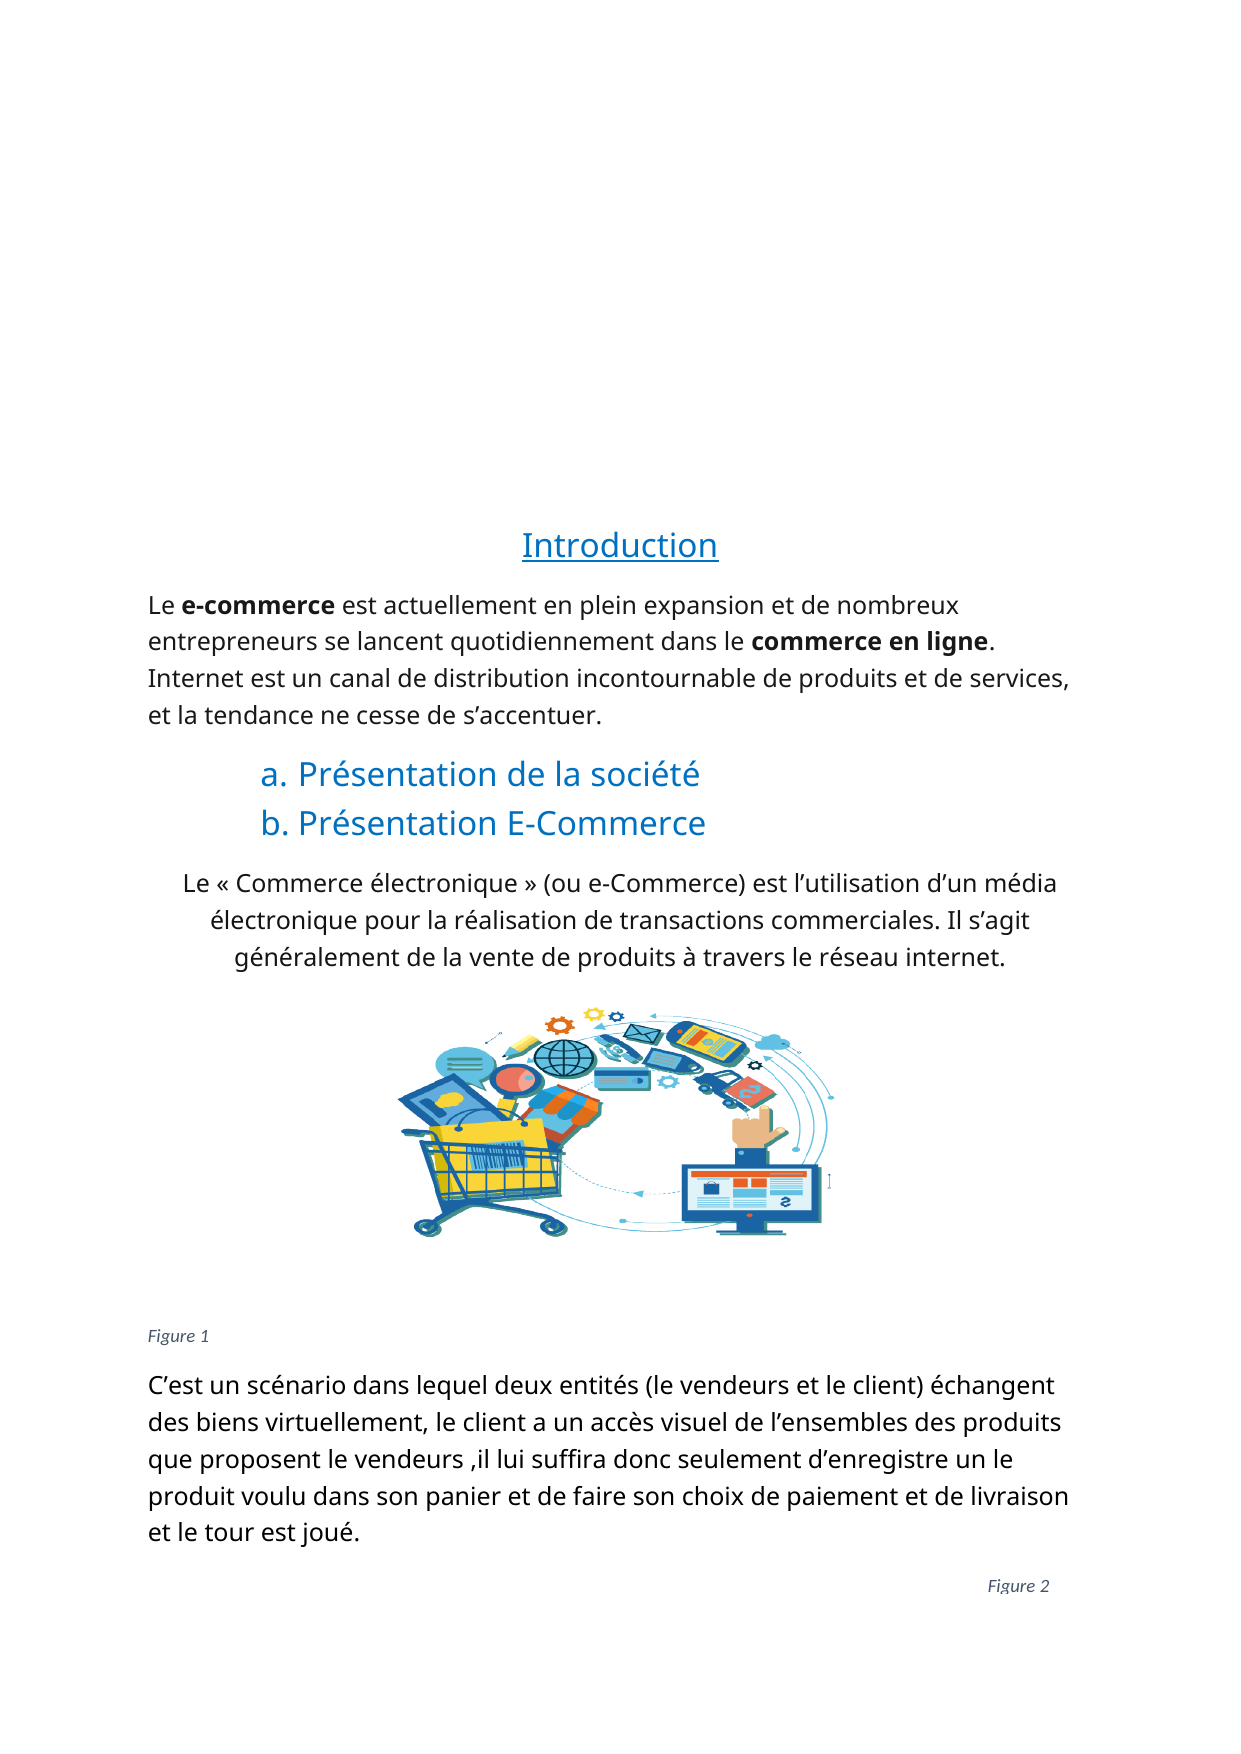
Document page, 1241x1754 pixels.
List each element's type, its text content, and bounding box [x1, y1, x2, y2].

picture [373, 992, 867, 1259]
text C’est un scénario dans lequel deux entités (le vendeurs et le client) échangent des biens virtuellement, le client a un accès visuel de l’ensembles des produits que proposent le vendeurs ,il lui suffira donc seulement d’enregistre un le produit voulu dans son panier et de faire son choix de paiement et de livraison et le tour est joué. [148, 1368, 1093, 1549]
text Le e-commerce est actuellement en plein expansion et de nombreux entrepreneurs se lancent quotidiennement dans le commerce en ligne. Internet est un canal de distribution incontournable de produits et de services, et la tendance ne cesse de s’accentuer. [148, 587, 1093, 732]
list Présentation de la société [260, 751, 1093, 796]
text Le « Commerce électronique » (ou e-Commerce) est l’utilisation d’un média électronique pour la réalisation de transactions commerciales. Il s’agit généralement de la vente de produits à travers le réseau internet. [148, 866, 1093, 973]
text Introduction [148, 522, 1093, 567]
list Présentation E-Commerce [260, 800, 1093, 845]
